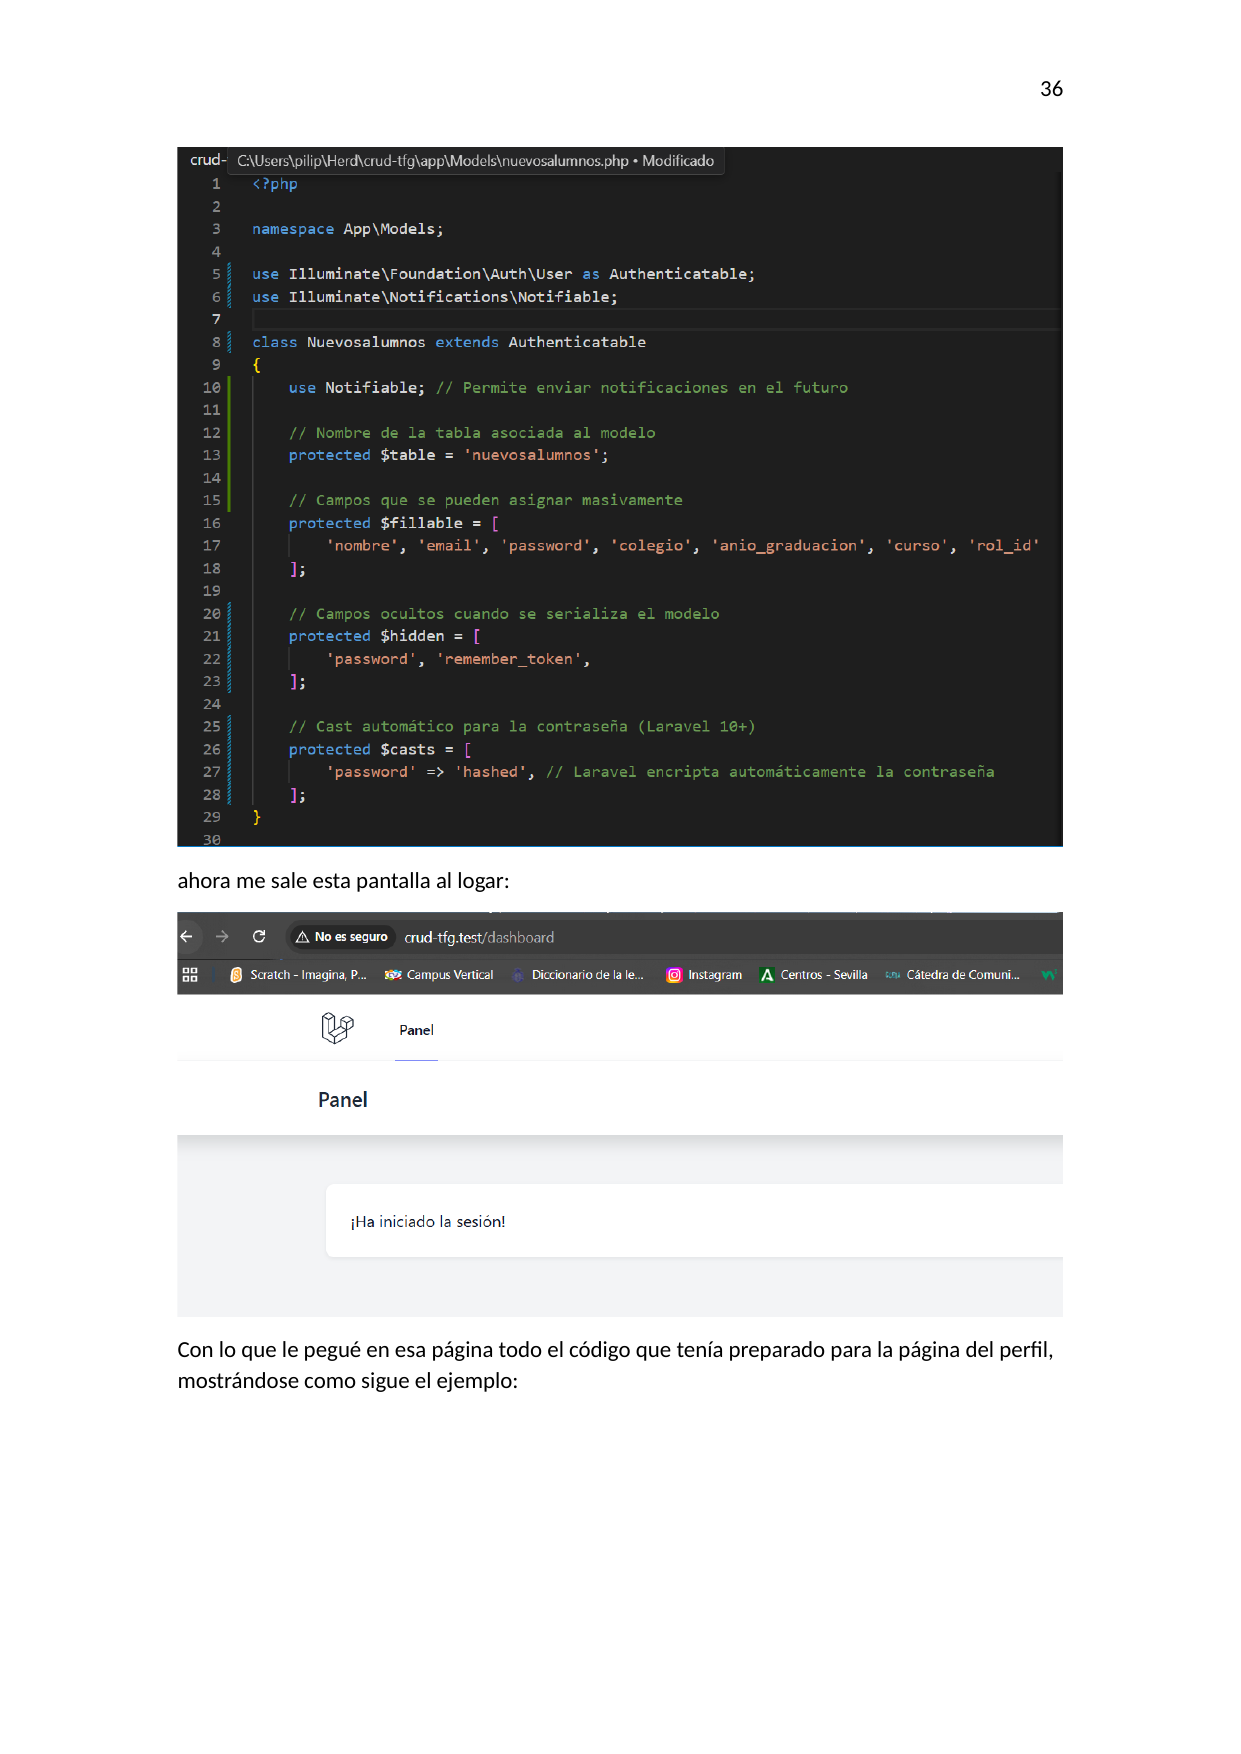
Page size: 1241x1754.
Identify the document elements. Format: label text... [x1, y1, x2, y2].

picture [177, 912, 1063, 1317]
text ahora me sale esta pantalla al logar: [177, 866, 1063, 894]
text Con lo que le pegué en esa página todo el código que tenía preparado para la página del perfil, mostrándose como sigue el ejemplo: [177, 1336, 1063, 1394]
picture [177, 147, 1063, 847]
